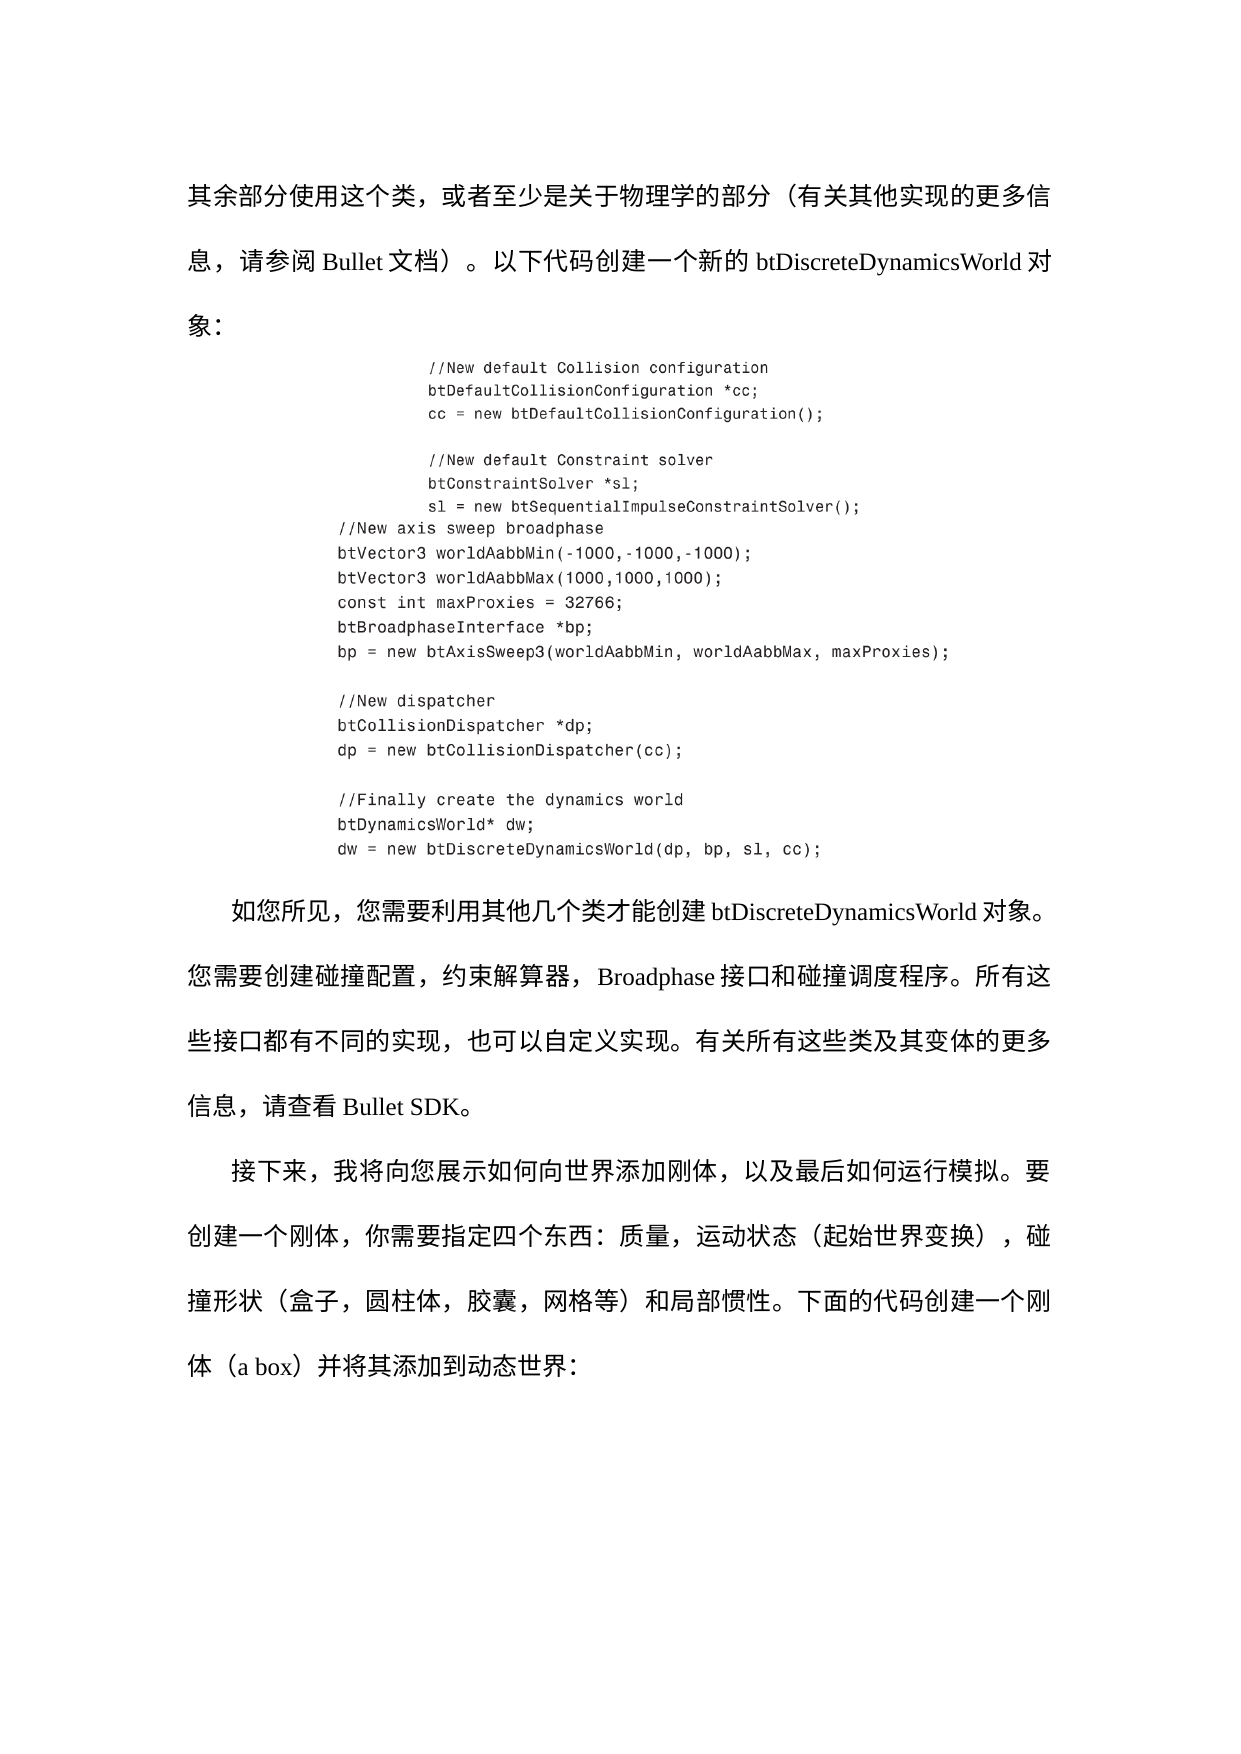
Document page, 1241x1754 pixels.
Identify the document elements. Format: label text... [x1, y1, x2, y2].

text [187, 162, 1053, 357]
picture [331, 519, 953, 858]
text 您需要创建碰撞配置，约束解算器，Broadphase接口和碰撞调度程序。所有这些接口都有不同的实现，也可以自定义实现。有关所有这些类及其变体的更多信息，请查看Bullet SDK。 [187, 942, 1053, 1137]
text 接下来，我将向您展示如何向世界添加刚体，以及最后如何运行模拟。要创建一个刚体，你需要指定四个东西：质量，运动状态（起始世界变换），碰撞形状（盒子，圆柱体，胶囊，网格等）和局部惯性。下面的代码创建一个刚体（a box）并将其添加到动态世界： [187, 1137, 1053, 1397]
text 如您所见，您需要利用其他几个类才能创建btDiscreteDynamicsWorld对象。 [187, 877, 1053, 942]
picture [425, 357, 859, 518]
